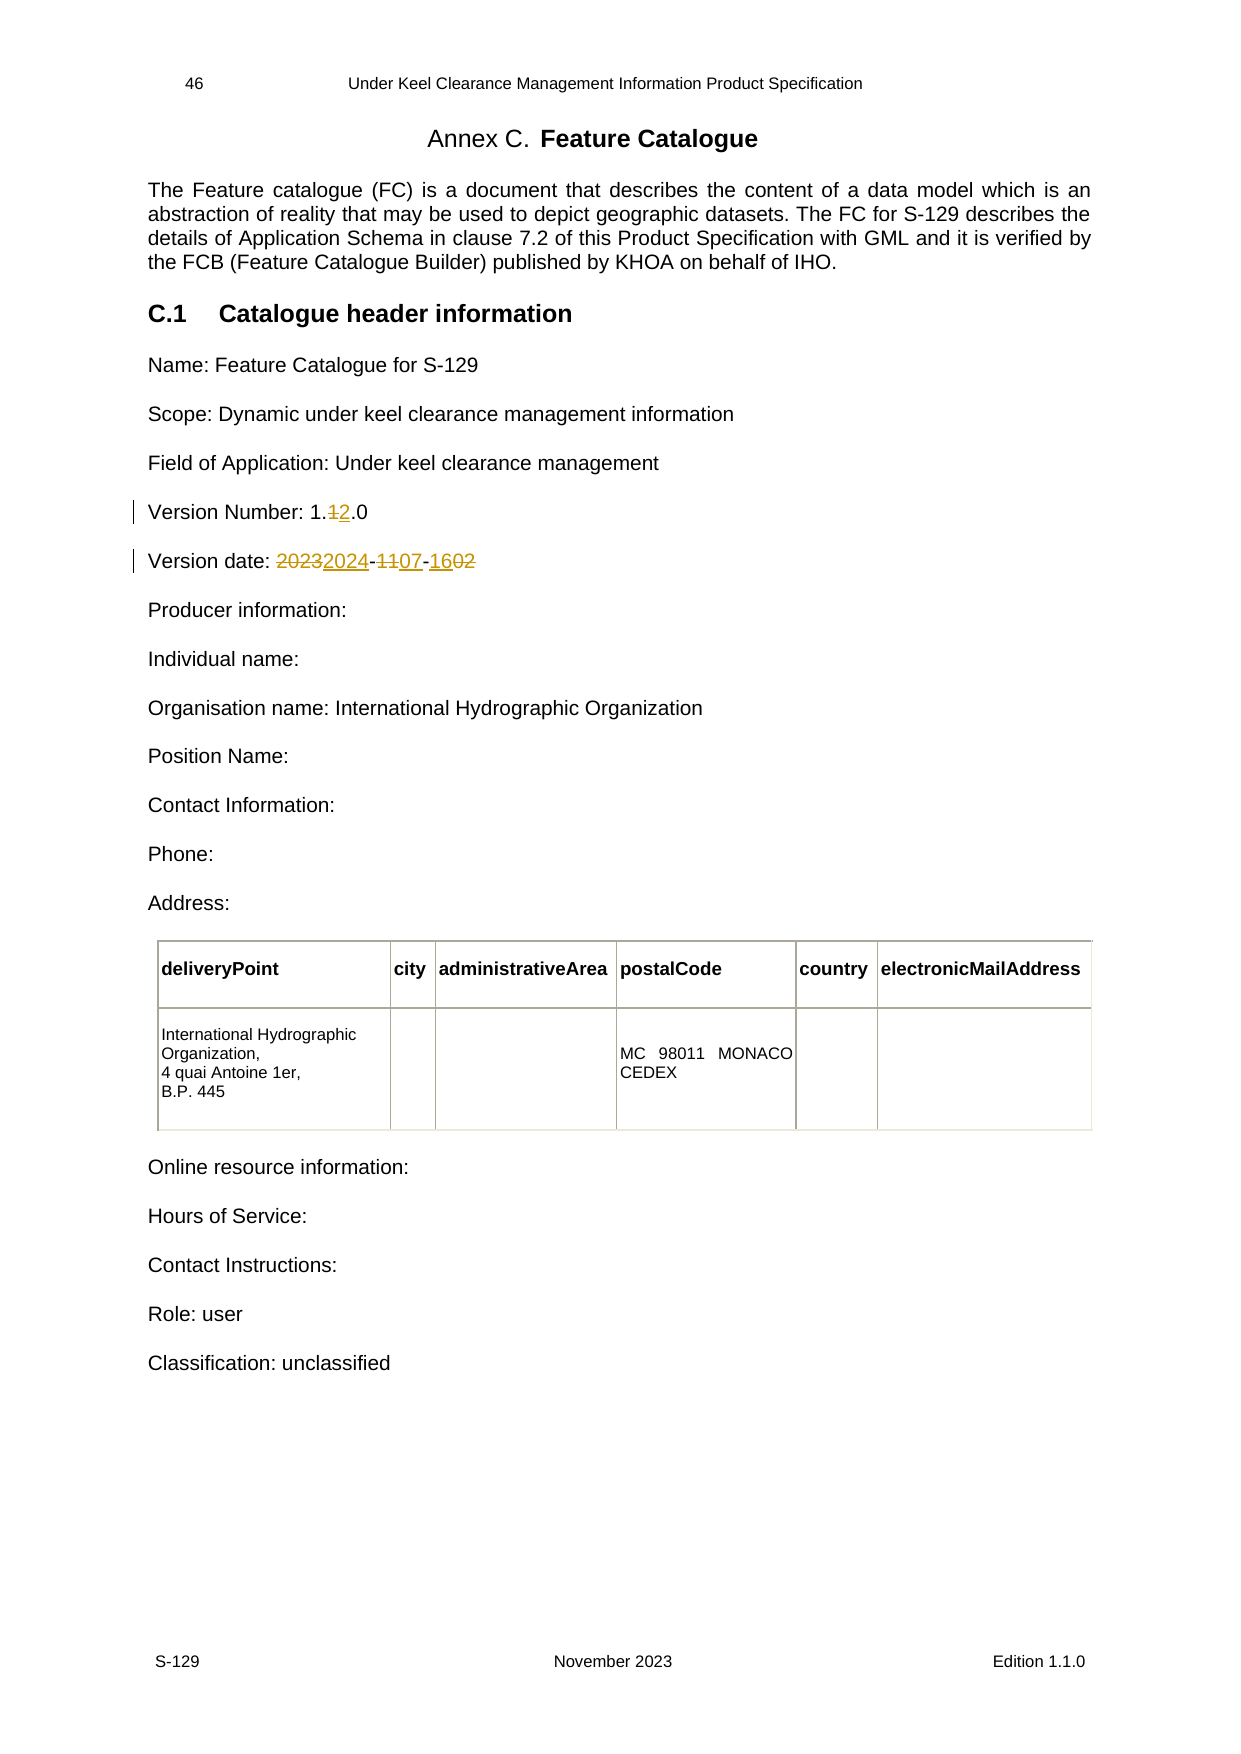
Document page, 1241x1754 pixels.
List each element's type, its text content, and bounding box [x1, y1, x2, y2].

text Contact Information: [148, 793, 1092, 817]
text Feature Catalogue [148, 124, 1092, 153]
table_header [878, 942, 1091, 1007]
text Individual name: [148, 646, 1092, 670]
text Version Number: 1..0 [148, 499, 1092, 523]
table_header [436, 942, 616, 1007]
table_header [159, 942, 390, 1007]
text Phone: [148, 842, 1092, 866]
text Hours of Service: [148, 1203, 1092, 1227]
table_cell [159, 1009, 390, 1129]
text Contact Instructions: [148, 1252, 1092, 1276]
text Address: [148, 891, 1092, 915]
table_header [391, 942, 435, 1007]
text Field of Application: Under keel clearance management [148, 451, 1092, 474]
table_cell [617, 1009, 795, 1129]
text Position Name: [148, 744, 1092, 768]
text Catalogue header information [148, 299, 1092, 328]
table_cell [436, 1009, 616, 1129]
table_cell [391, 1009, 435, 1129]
text Organisation name: International Hydrographic Organization [148, 695, 1092, 719]
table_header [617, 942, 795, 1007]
text Classification: unclassified [148, 1350, 1092, 1374]
text Online resource information: [148, 1131, 1092, 1178]
text Name: Feature Catalogue for S-129 [148, 353, 1092, 377]
text Role: user [148, 1301, 1092, 1325]
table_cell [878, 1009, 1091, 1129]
text Version date: -- [148, 548, 1092, 572]
text Scope: Dynamic under keel clearance management information [148, 402, 1092, 426]
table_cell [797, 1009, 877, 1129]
text Producer information: [148, 597, 1092, 621]
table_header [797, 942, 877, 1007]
text The Feature catalogue (FC) is a document that describes the content of a data model which is an abstraction of reality that may be used to depict geographic datasets. The FC for S-129 describes the details of Application Schema in clause 7.2 of this Product Specification with GML and it is verified by the FCB (Feature Catalogue Builder) published by KHOA on behalf of IHO. [148, 178, 1092, 274]
